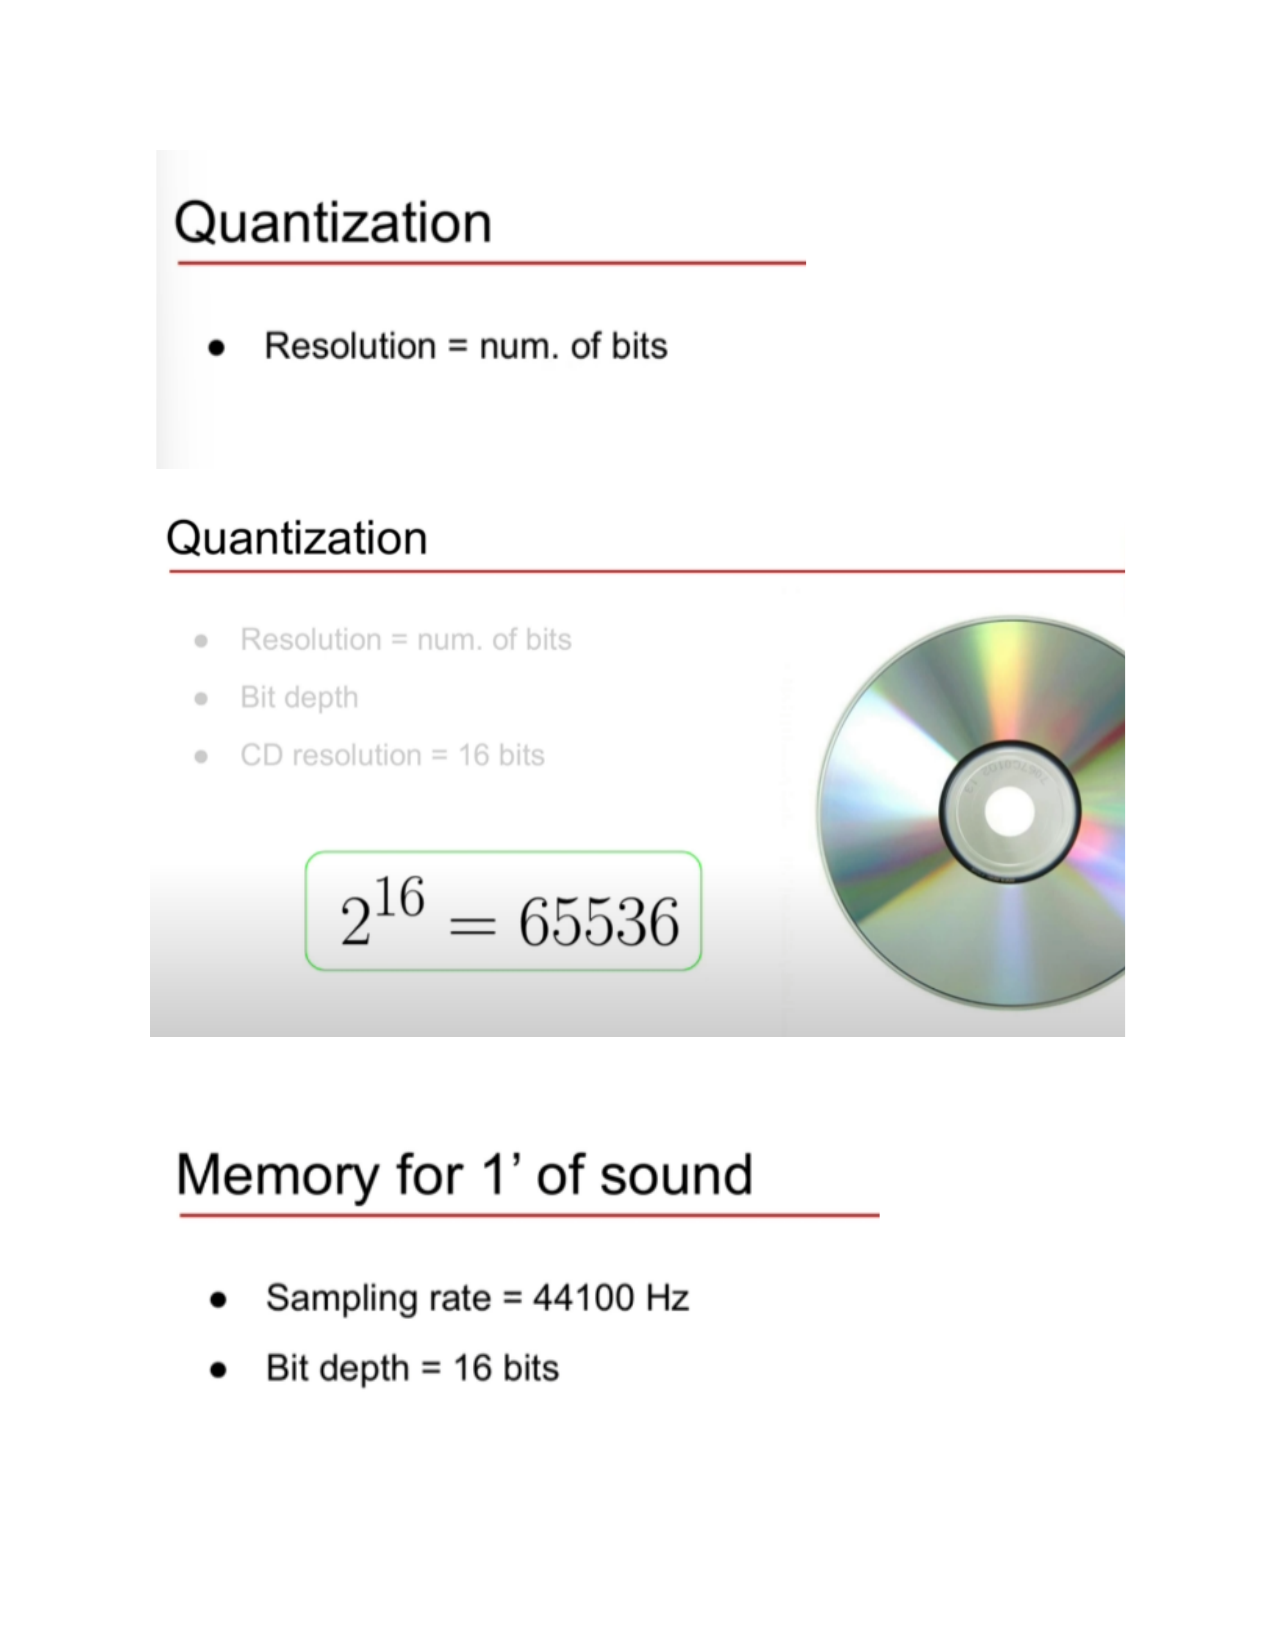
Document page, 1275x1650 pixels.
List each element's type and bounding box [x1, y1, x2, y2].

picture [156, 150, 807, 469]
picture [150, 1100, 880, 1488]
picture [150, 502, 1125, 1037]
